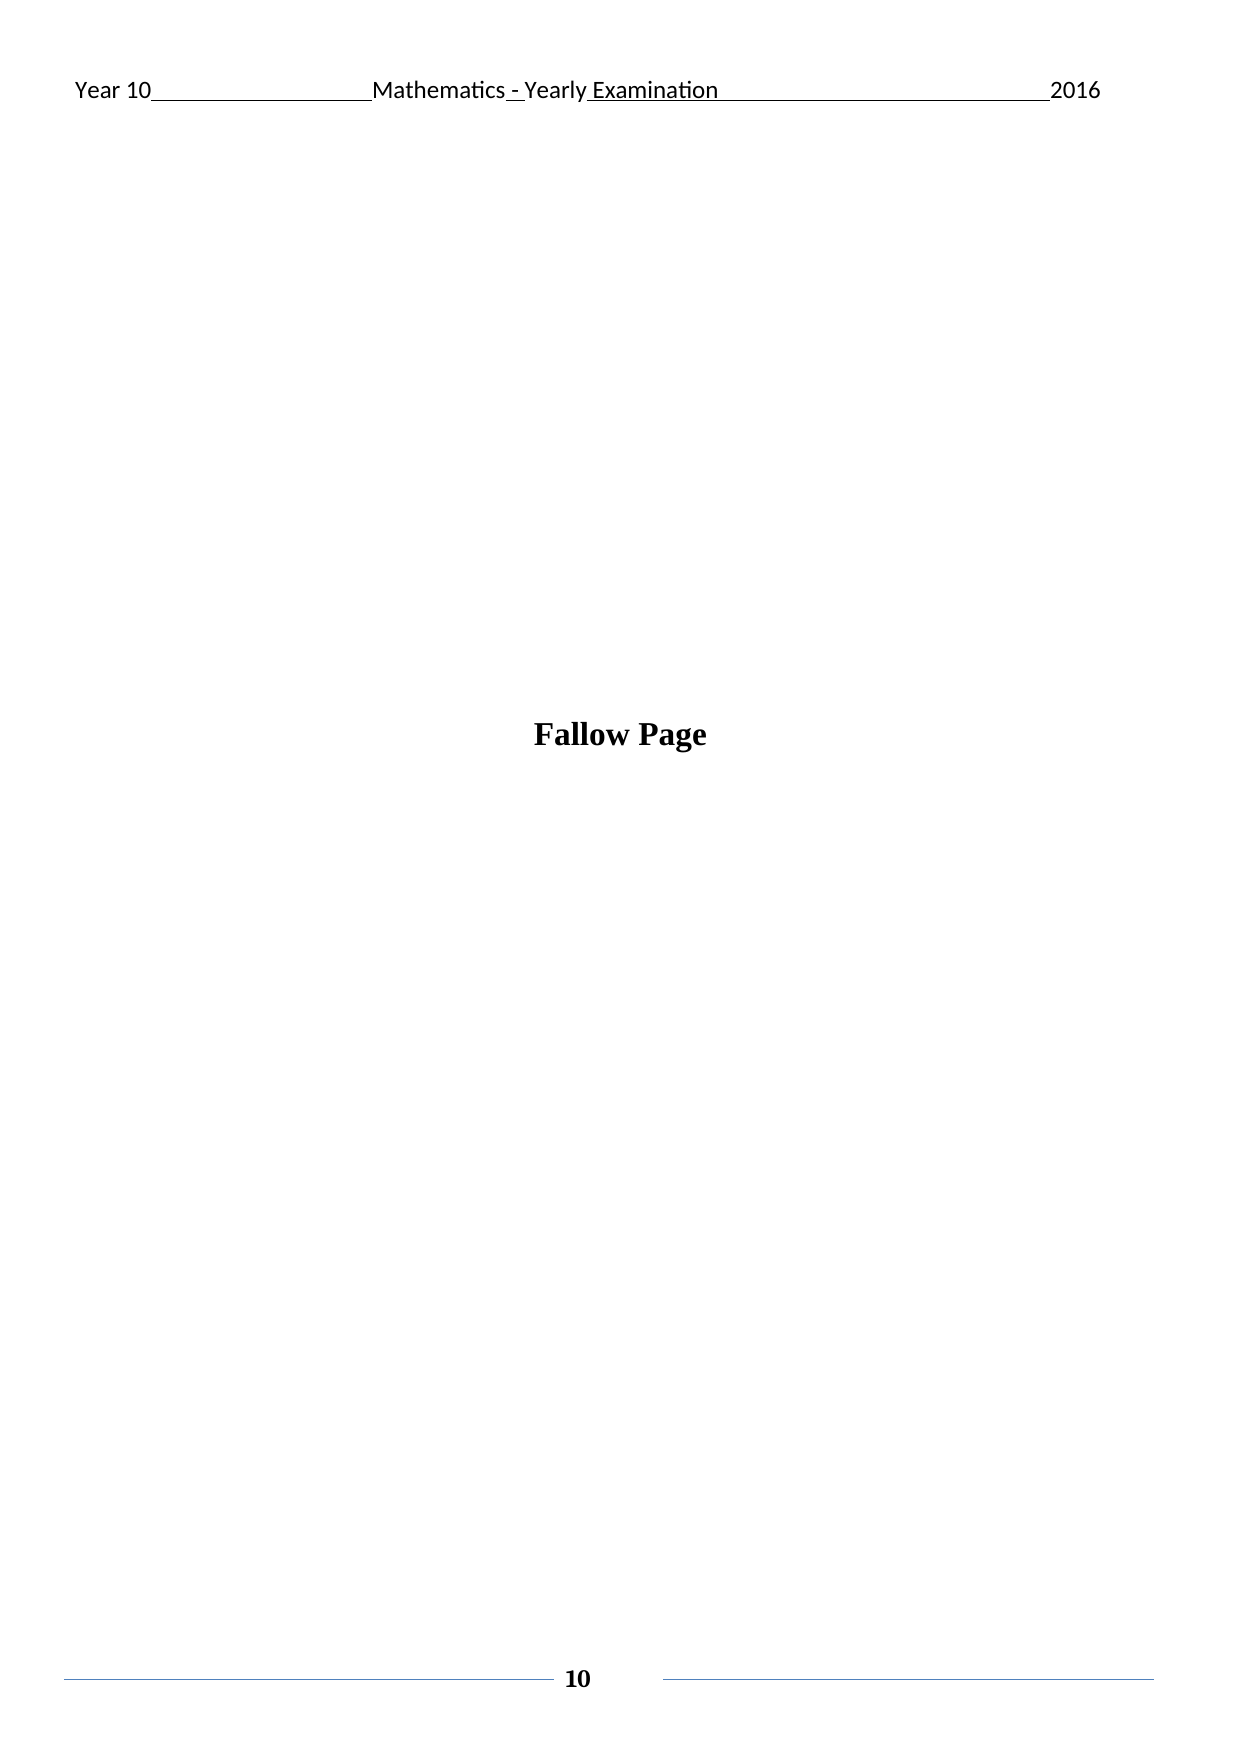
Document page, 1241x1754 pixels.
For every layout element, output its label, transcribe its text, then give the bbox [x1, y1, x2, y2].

text Fallow Page [75, 715, 1165, 753]
